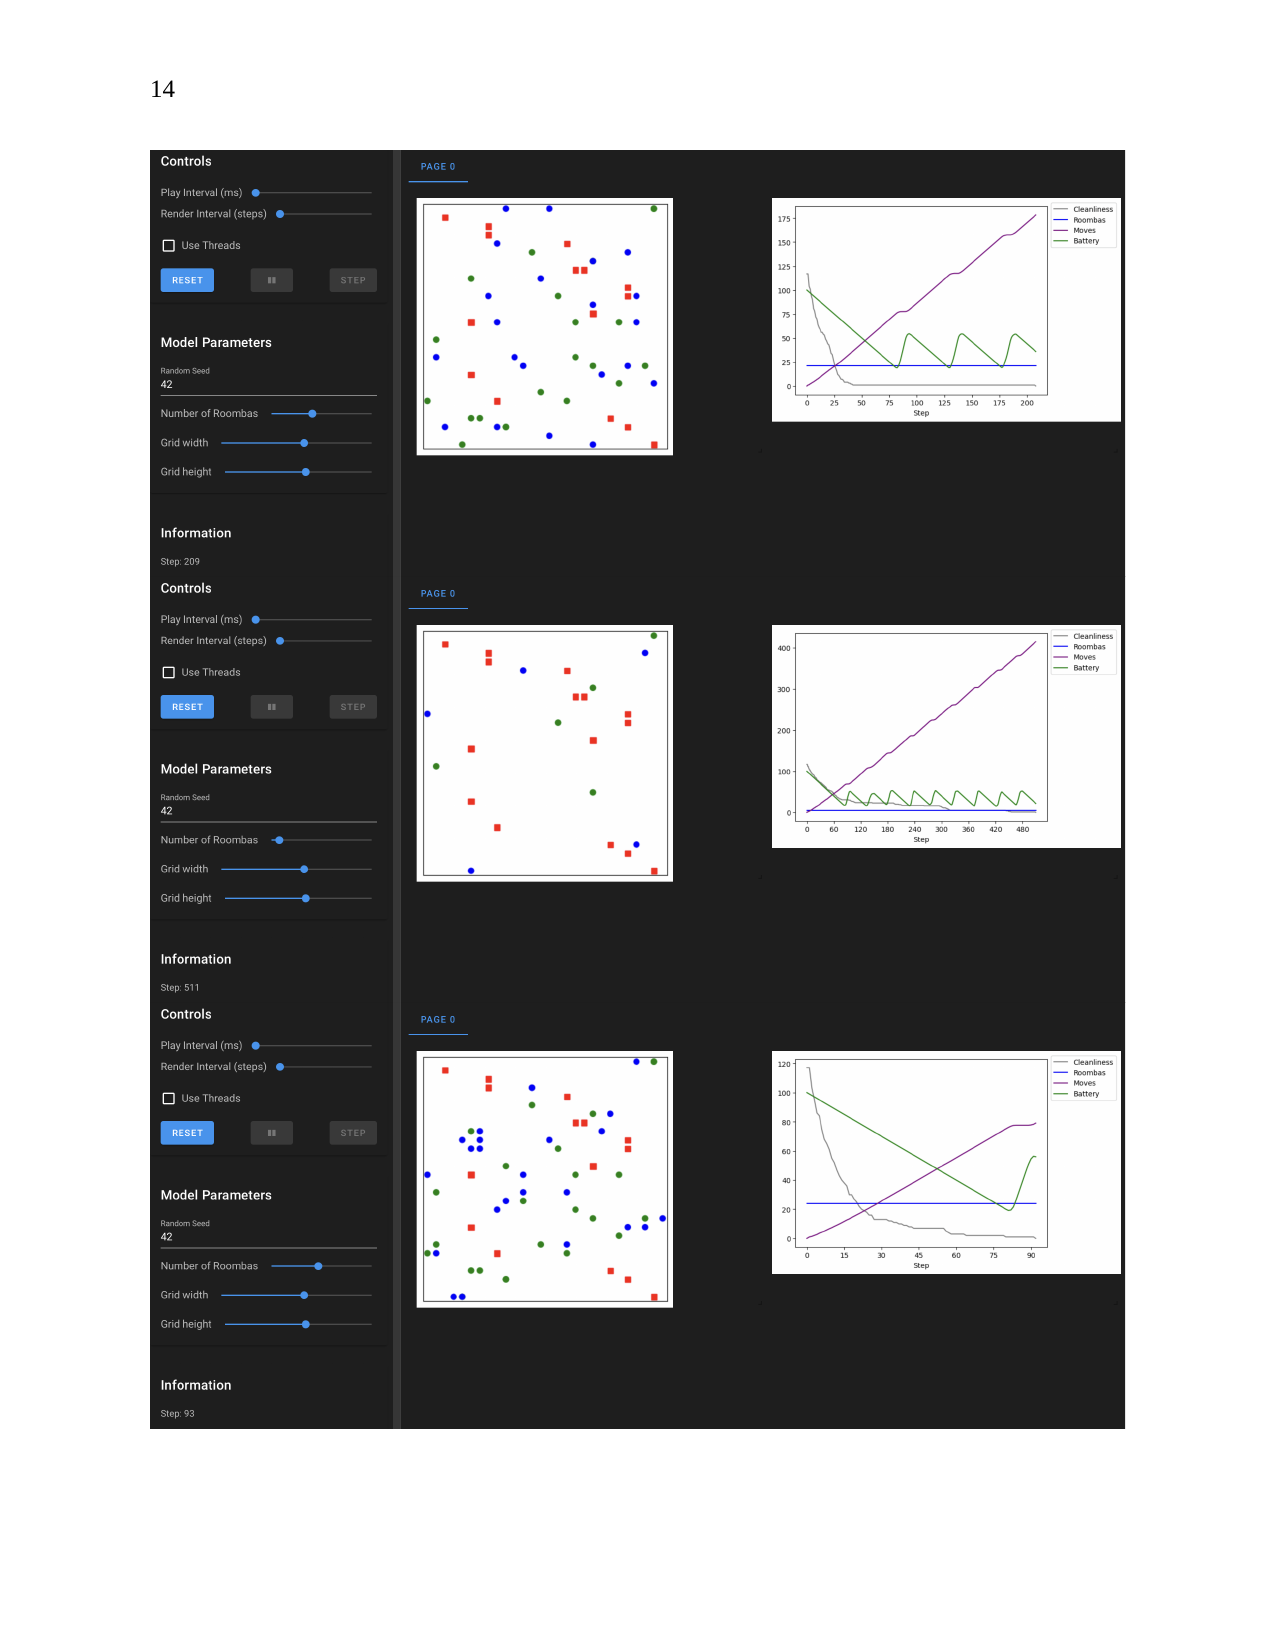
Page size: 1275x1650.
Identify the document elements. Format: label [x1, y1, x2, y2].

picture [150, 150, 1125, 1429]
